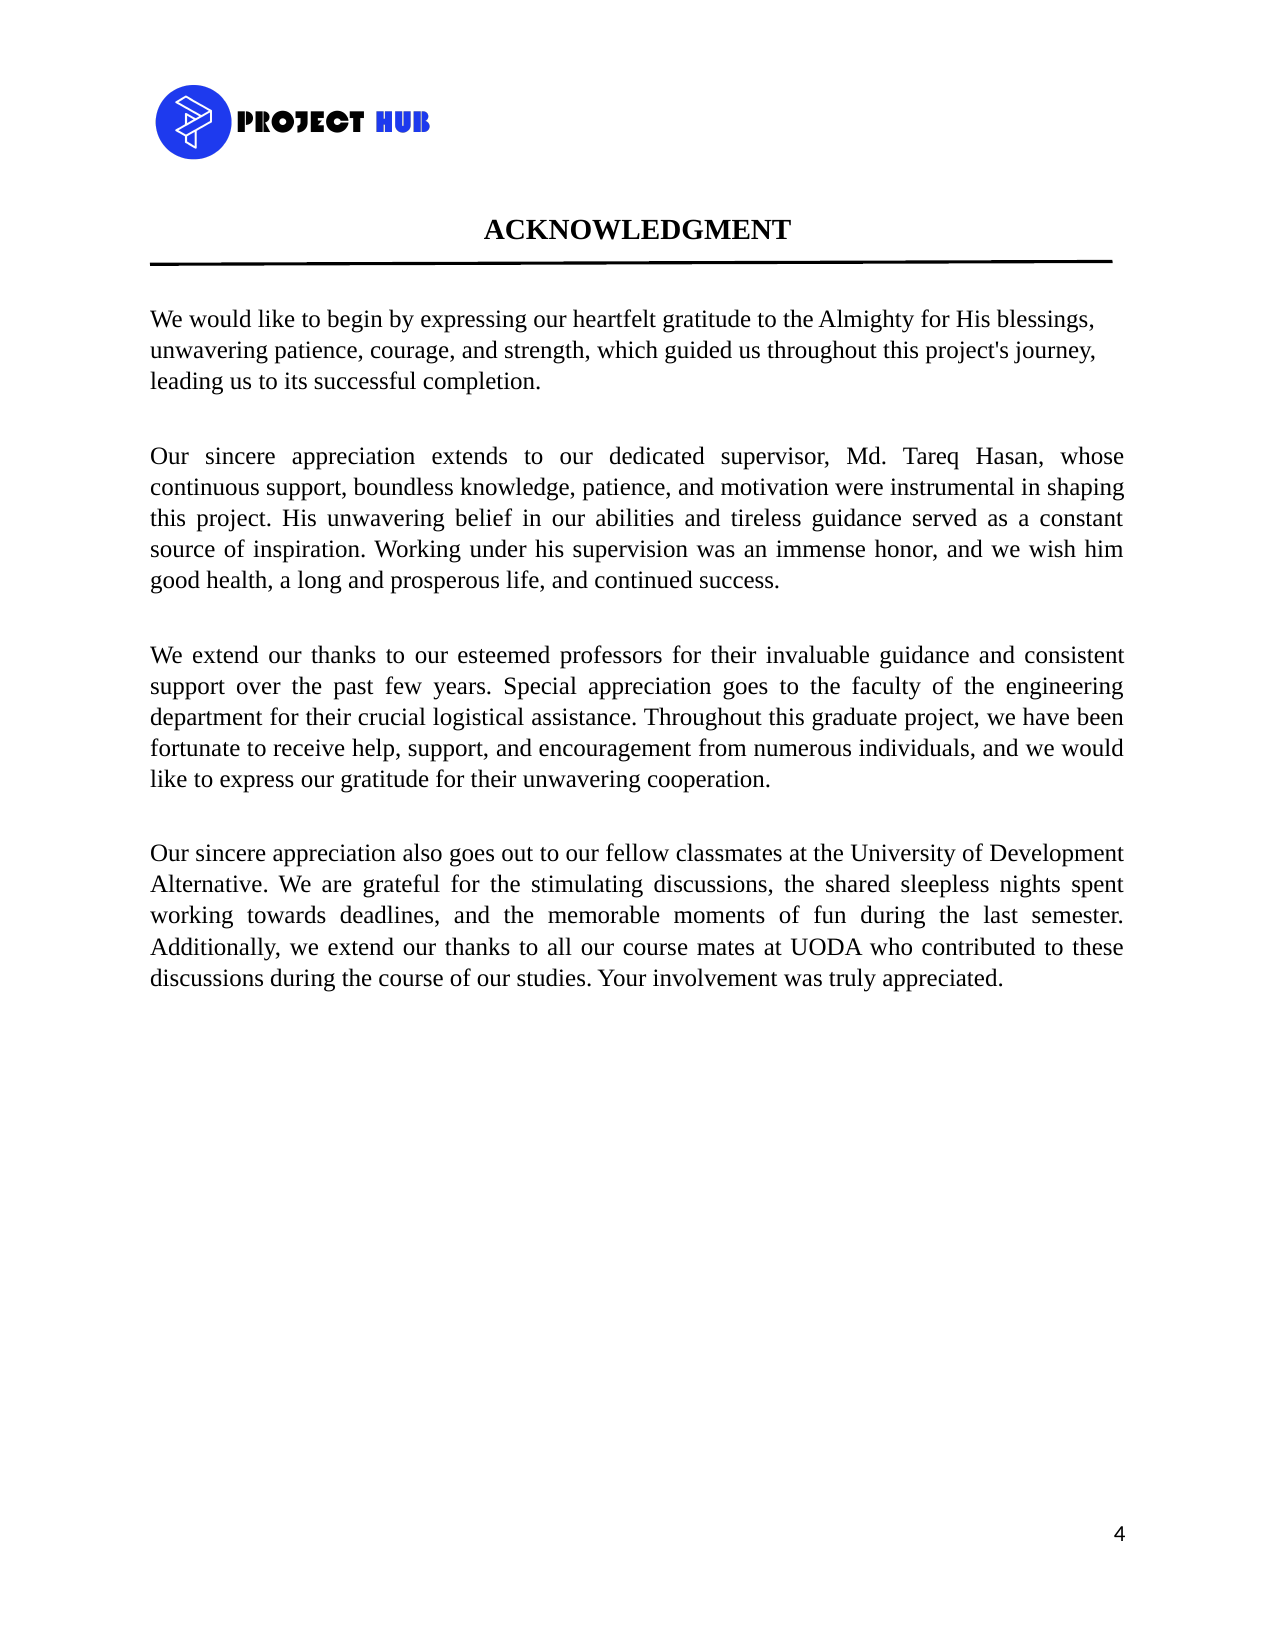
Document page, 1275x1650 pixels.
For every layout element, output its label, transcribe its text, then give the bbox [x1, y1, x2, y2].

text ACKNOWLEDGMENT [150, 212, 1125, 246]
text Our sincere appreciation also goes out to our fellow classmates at the University of Development Alternative. We are grateful for the stimulating discussions, the shared sleepless nights spent working towards deadlines, and the memorable moments of fun during the last semester. Additionally, we extend our thanks to all our course mates at UODA who contributed to these discussions during the course of our studies. Your involvement was truly appreciated. [150, 838, 1125, 991]
text We would like to begin by expressing our heartfelt gratitude to the Almighty for His blessings, unwavering patience, courage, and strength, which guided us throughout this project's journey, leading us to its successful completion. [150, 304, 1125, 395]
text Our sincere appreciation extends to our dedicated supervisor, Md. Tareq Hasan, whose continuous support, boundless knowledge, patience, and motivation were instrumental in shaping this project. His unwavering belief in our abilities and tireless guidance served as a constant source of inspiration. Working under his supervision was an immense honor, and we wish him good health, a long and prosperous life, and continued success. [150, 441, 1125, 594]
picture [150, 75, 454, 164]
text We extend our thanks to our esteemed professors for their invaluable guidance and consistent support over the past few years. Special appreciation goes to the faculty of the engineering department for their crucial logistical assistance. Throughout this graduate project, we have been fortunate to receive help, support, and encouragement from numerous individuals, and we would like to express our gratitude for their unwavering cooperation. [150, 640, 1125, 793]
